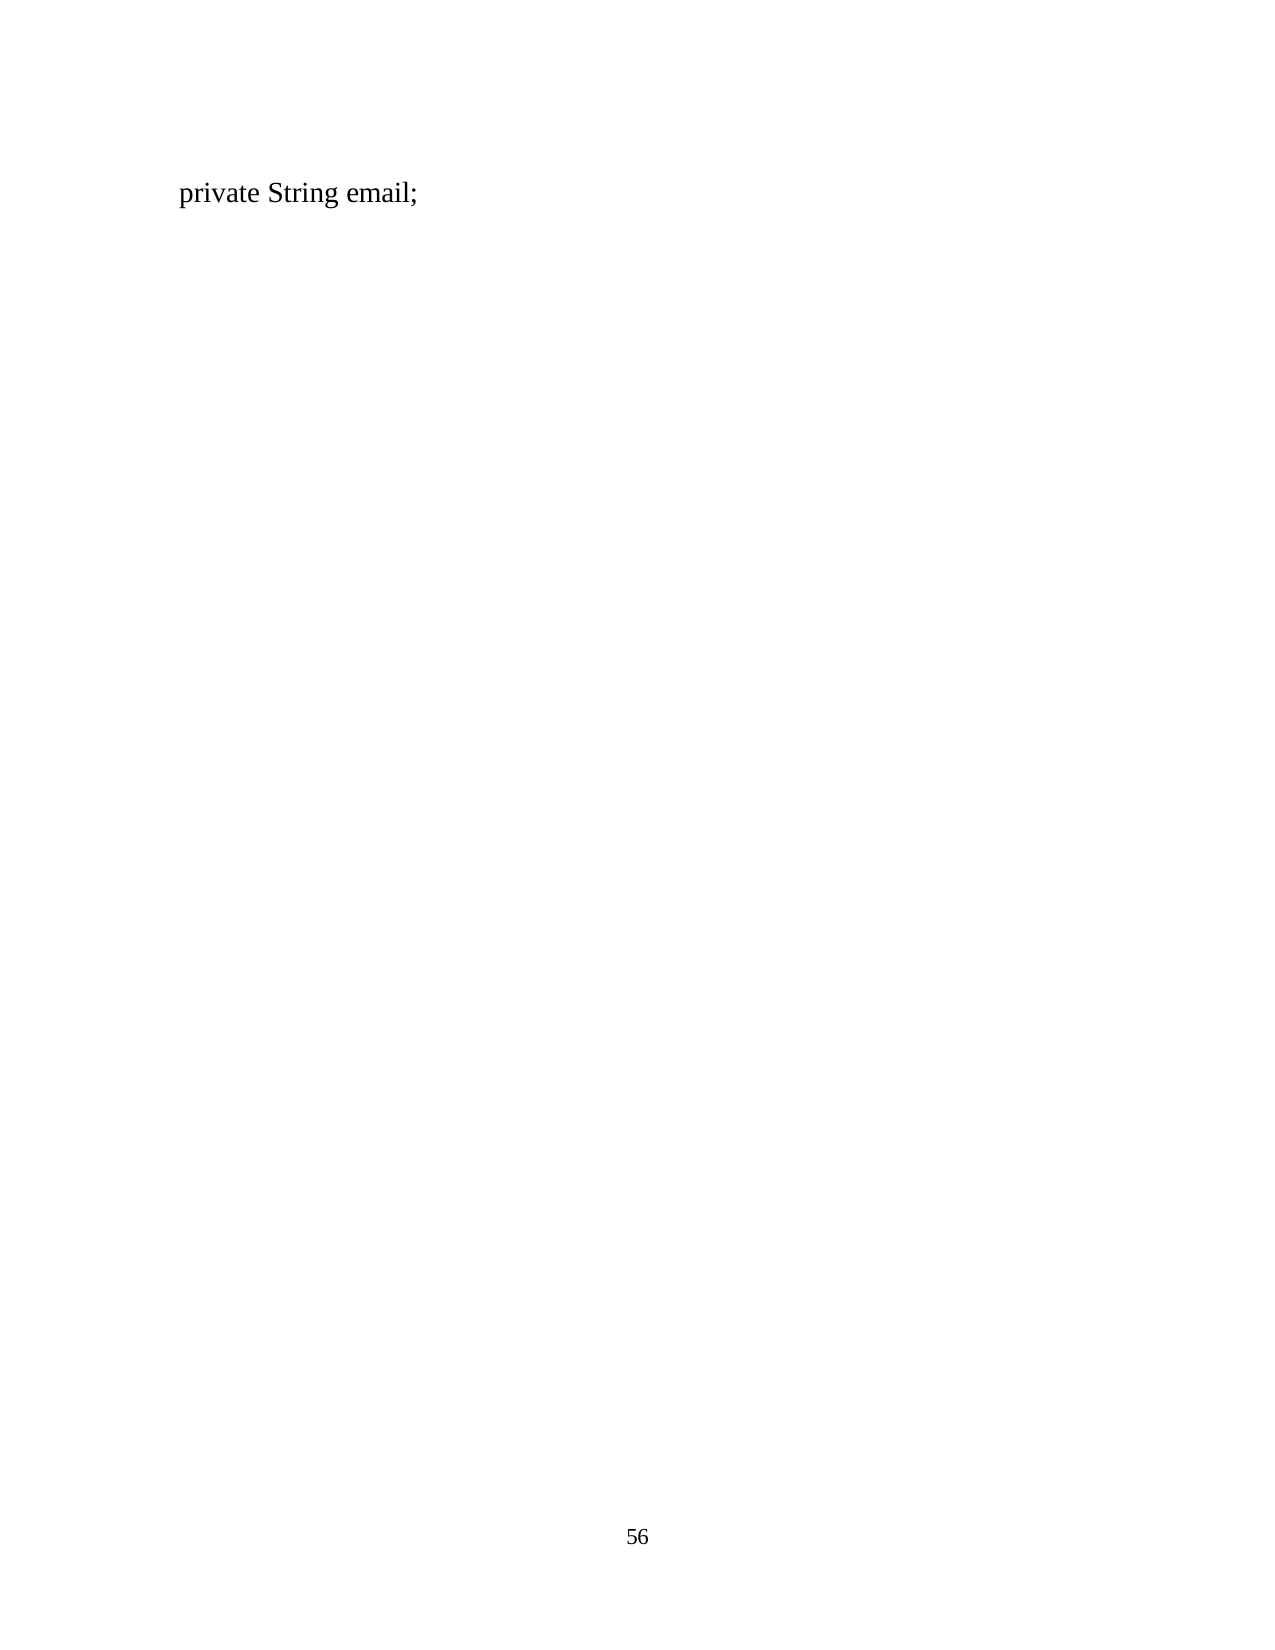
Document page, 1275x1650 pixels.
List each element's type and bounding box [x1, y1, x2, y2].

text [179, 175, 467, 208]
